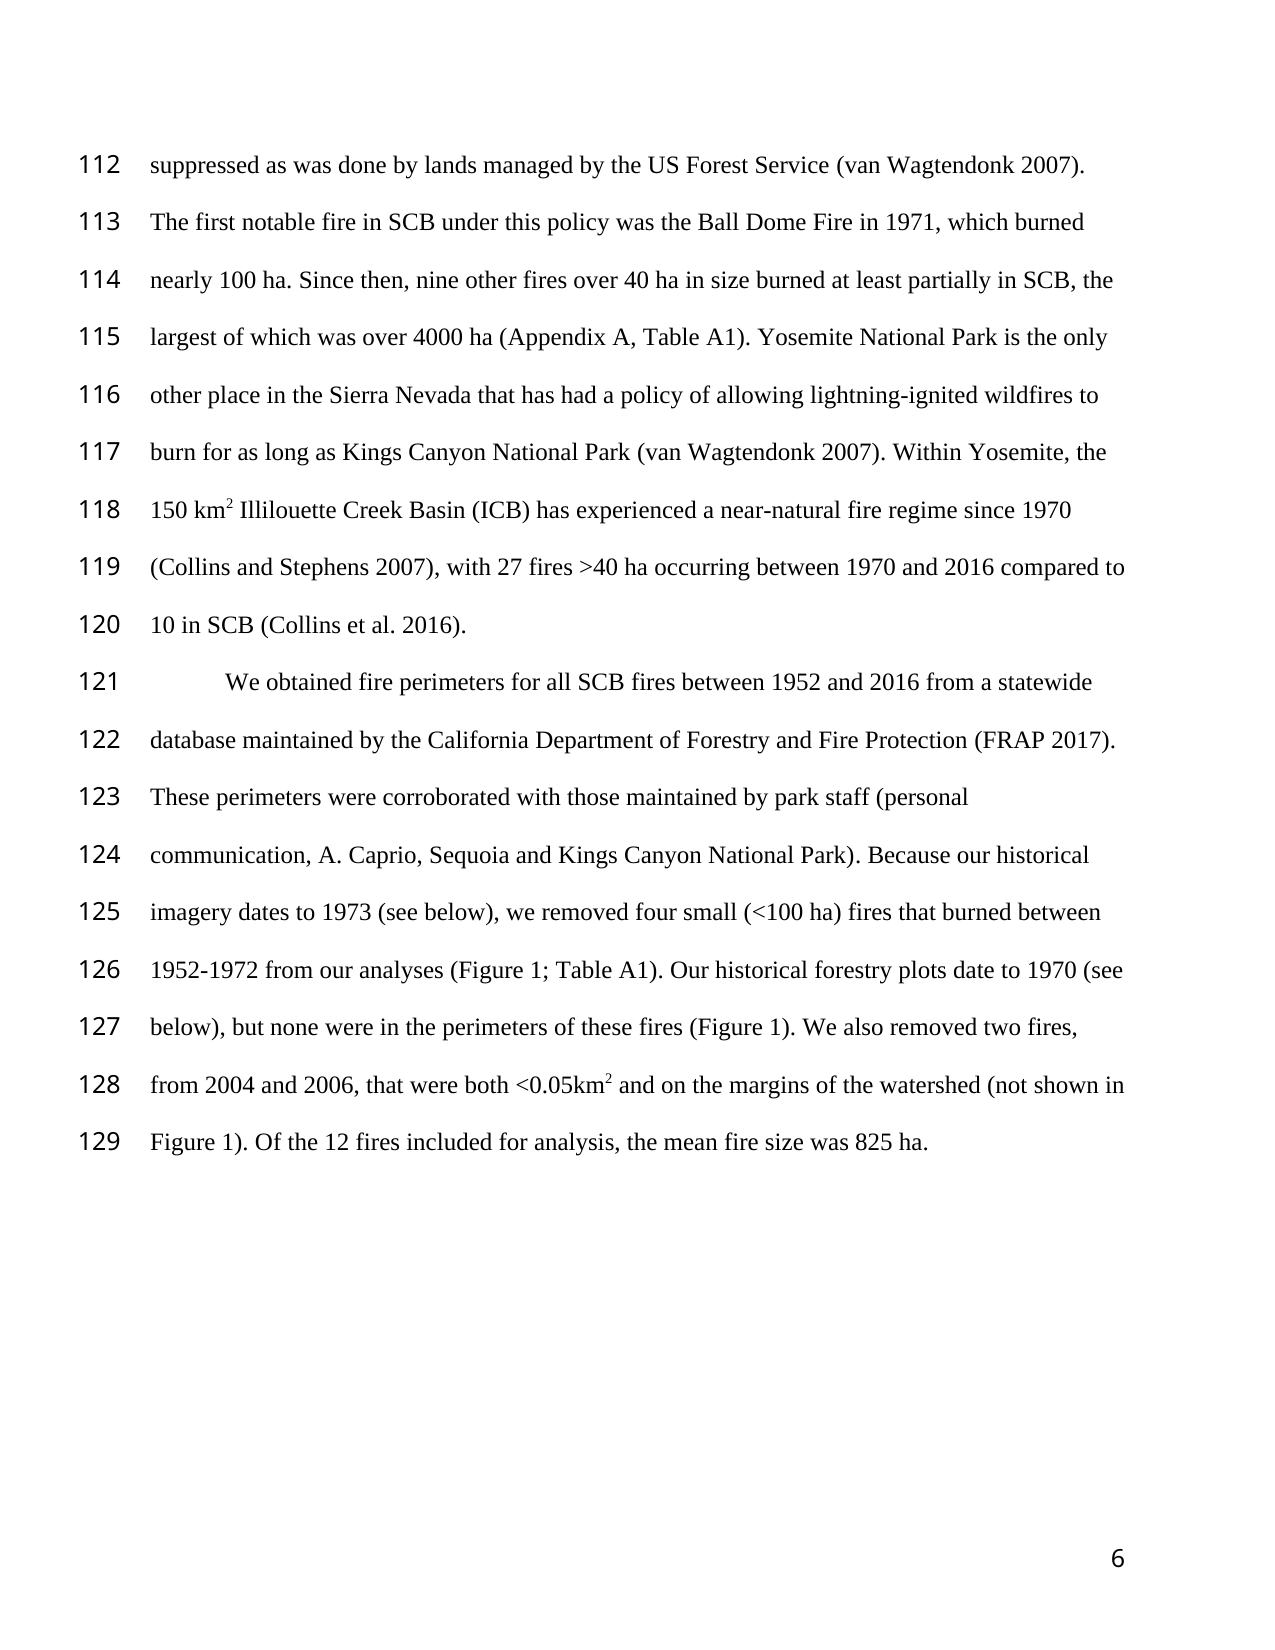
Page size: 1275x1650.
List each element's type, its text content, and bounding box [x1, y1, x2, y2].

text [150, 150, 1125, 639]
text We obtained fire perimeters for all SCB fires between 1952 and 2016 from a statewide database maintained by the California Department of Forestry and Fire Protection (FRAP 2017). These perimeters were corroborated with those maintained by park staff (personal communication, A. Caprio, Sequoia and Kings Canyon National Park). Because our historical imagery dates to 1973 (see below), we removed four small (<100 ha) fires that burned between 1952-1972 from our analyses (Figure 1; Table A1). Our historical forestry plots date to 1970 (see below), but none were in the perimeters of these fires (Figure 1). We also removed two fires, from 2004 and 2006, that were both <0.05km2 and on the margins of the watershed (not shown in Figure 1). Of the 12 fires included for analysis, the mean fire size was 825 ha. [150, 667, 1125, 1156]
